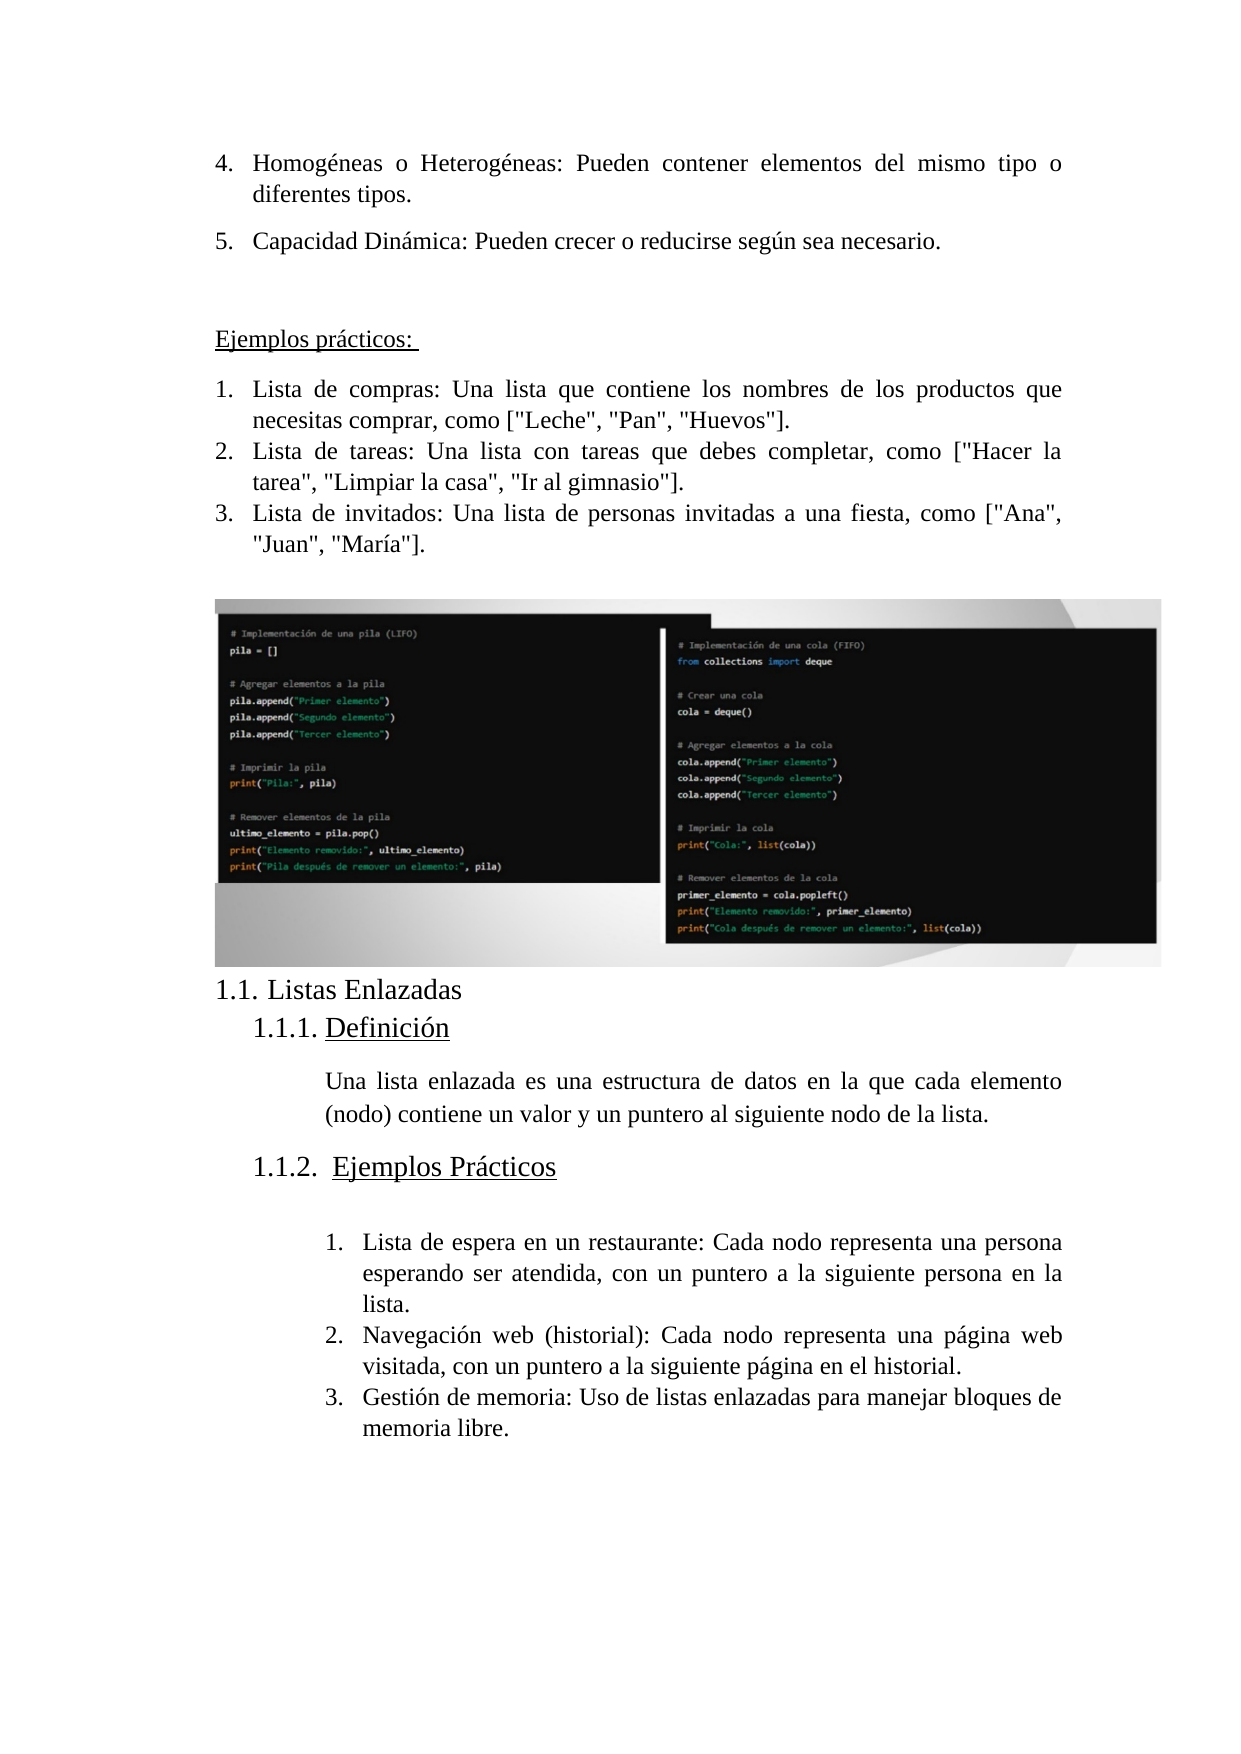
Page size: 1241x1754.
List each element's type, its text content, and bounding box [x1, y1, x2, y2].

text Una lista enlazada es una estructura de datos en la que cada elemento (nodo) contiene un valor y un puntero al siguiente nodo de la lista. [325, 1066, 1063, 1128]
list Lista de invitados: Una lista de personas invitadas a una fiesta, como ["Ana", "Juan", "María"]. [215, 498, 1063, 558]
list Listas Enlazadas [215, 972, 1063, 1005]
list Lista de espera en un restaurante: Cada nodo representa una persona esperando ser atendida, con un puntero a la siguiente persona en la lista. [325, 1227, 1063, 1318]
list Gestión de memoria: Uso de listas enlazadas para manejar bloques de memoria libre. [325, 1382, 1063, 1442]
list Definición [252, 1011, 1063, 1044]
picture [214, 599, 1162, 967]
text Ejemplos prácticos: [177, 324, 1063, 353]
list Homogéneas o Heterogéneas: Pueden contener elementos del mismo tipo o diferentes tipos. [215, 148, 1063, 207]
list Ejemplos Prácticos [252, 1149, 1063, 1183]
list Capacidad Dinámica: Pueden crecer o reducirse según sea necesario. [215, 226, 1063, 255]
list Lista de compras: Una lista que contiene los nombres de los productos que necesitas comprar, como ["Leche", "Pan", "Huevos"]. [215, 374, 1063, 434]
list Lista de tareas: Una lista con tareas que debes completar, como ["Hacer la tarea", "Limpiar la casa", "Ir al gimnasio"]. [215, 436, 1063, 496]
list Navegación web (historial): Cada nodo representa una página web visitada, con un puntero a la siguiente página en el historial. [325, 1320, 1063, 1380]
